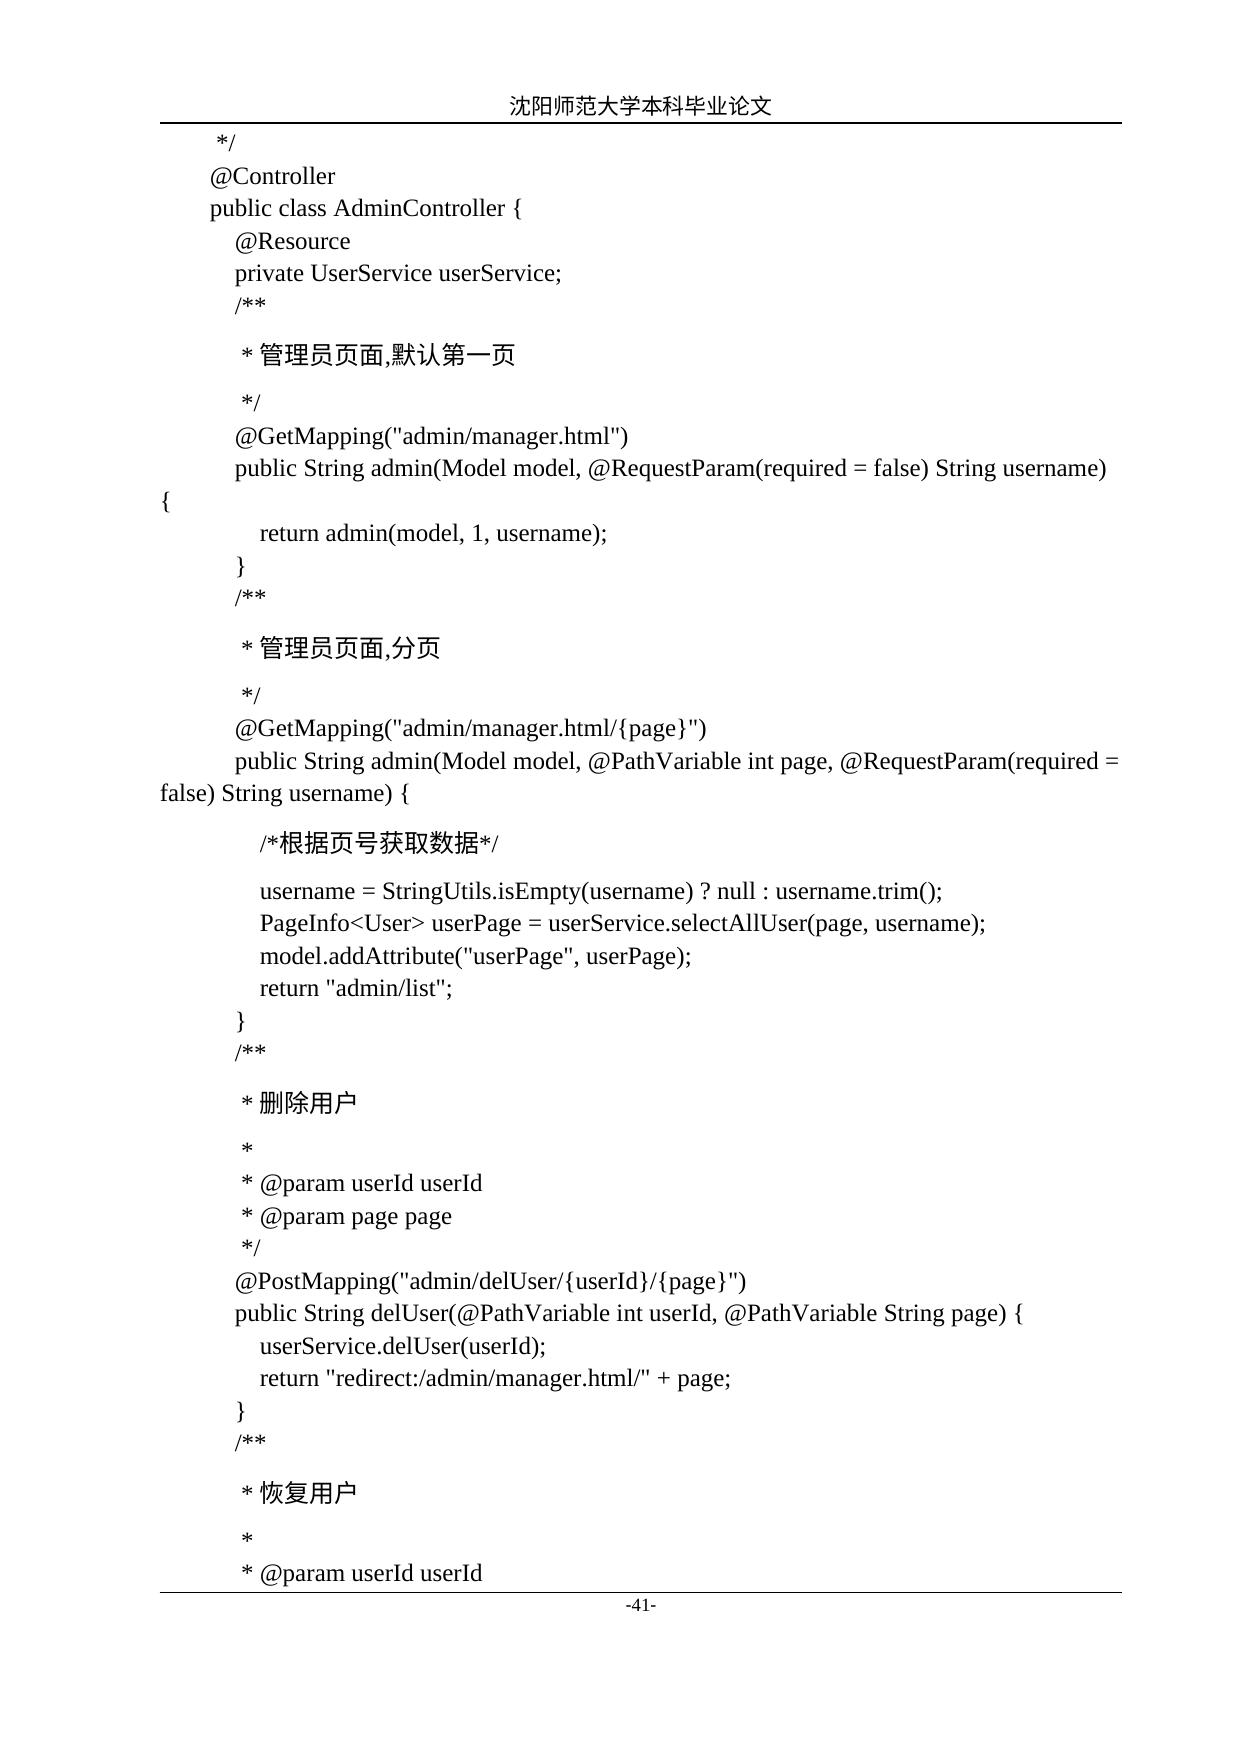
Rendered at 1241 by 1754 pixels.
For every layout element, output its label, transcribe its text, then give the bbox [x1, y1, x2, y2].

text * @param page page [159, 1199, 1122, 1231]
text /*根据页号获取数据*/ [159, 809, 1122, 874]
text return "admin/list"; [159, 971, 1122, 1004]
text @PostMapping("admin/delUser/{userId}/{page}") [159, 1264, 1122, 1296]
text @Controller [159, 159, 1122, 191]
text @GetMapping("admin/manager.html/{page}") [159, 711, 1122, 744]
text /** [159, 289, 1122, 321]
text * @param userId userId [159, 1556, 1122, 1589]
text * 管理员页面,默认第一页 [159, 321, 1122, 386]
text /** [159, 1426, 1122, 1459]
text * 恢复用户 [159, 1459, 1122, 1524]
text return "redirect:/admin/manager.html/" + page; [159, 1361, 1122, 1394]
text @Resource [159, 224, 1122, 256]
text public class AdminController { [159, 191, 1122, 224]
text * [159, 1134, 1122, 1166]
text */ [159, 386, 1122, 419]
text model.addAttribute("userPage", userPage); [159, 939, 1122, 971]
text } [159, 1004, 1122, 1036]
text private UserService userService; [159, 256, 1122, 289]
text return admin(model, 1, username); [159, 516, 1122, 549]
text */ [159, 126, 1122, 159]
text PageInfo<User> userPage = userService.selectAllUser(page, username); [159, 906, 1122, 939]
text * 删除用户 [159, 1069, 1122, 1134]
text public String admin(Model model, @PathVariable int page, @RequestParam(required = false) String username) { [159, 744, 1122, 809]
text public String delUser(@PathVariable int userId, @PathVariable String page) { [159, 1296, 1122, 1329]
text * [159, 1524, 1122, 1556]
text username = StringUtils.isEmpty(username) ? null : username.trim(); [159, 874, 1122, 906]
text } [159, 1394, 1122, 1426]
text /** [159, 581, 1122, 614]
text /** [159, 1036, 1122, 1069]
text public String admin(Model model, @RequestParam(required = false) String username) { [159, 451, 1122, 516]
text userService.delUser(userId); [159, 1329, 1122, 1361]
text } [159, 549, 1122, 581]
text * @param userId userId [159, 1166, 1122, 1199]
text * 管理员页面,分页 [159, 614, 1122, 679]
text */ [159, 679, 1122, 711]
text @GetMapping("admin/manager.html") [159, 419, 1122, 451]
text */ [159, 1231, 1122, 1264]
